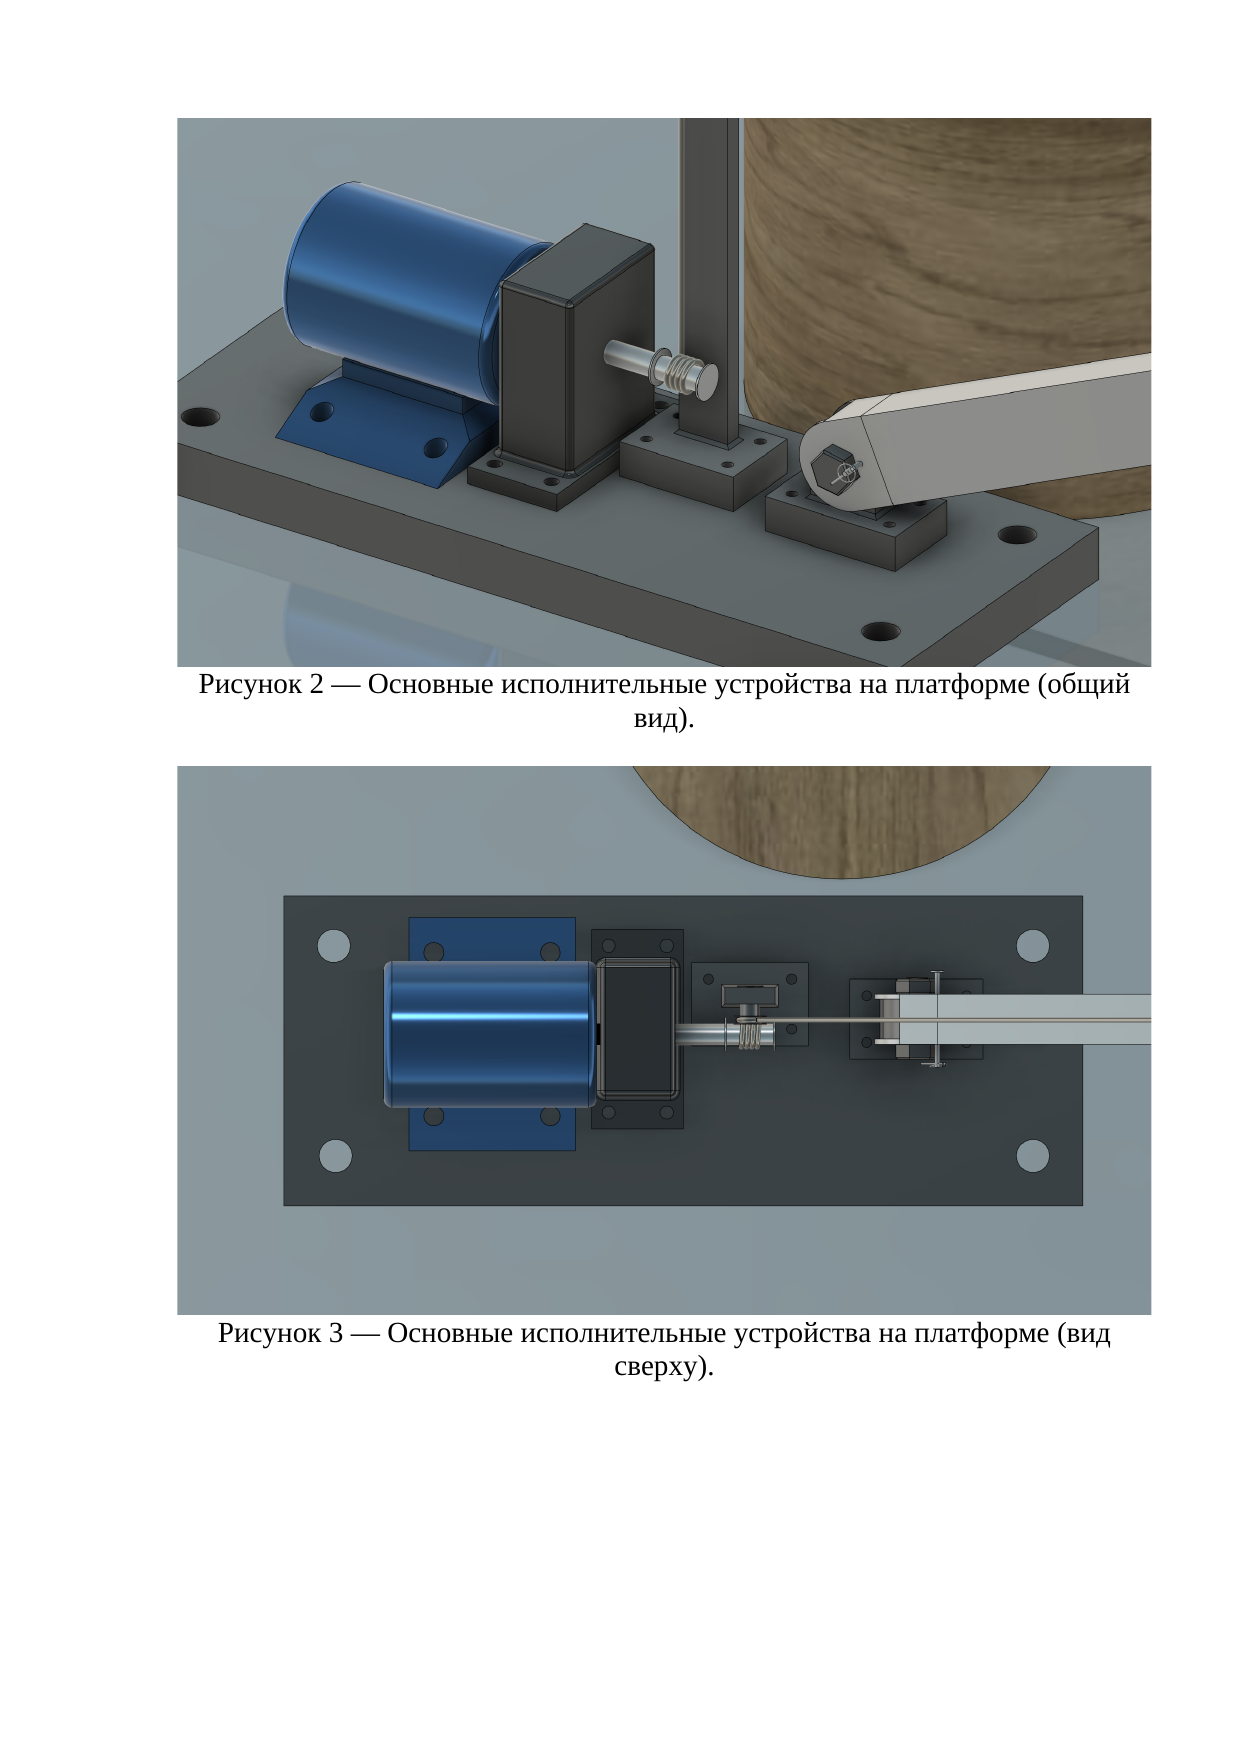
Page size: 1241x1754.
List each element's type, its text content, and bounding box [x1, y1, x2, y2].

text Рисунок 2 — Основные исполнительные устройства на платформе (общий вид). [177, 667, 1152, 733]
picture [177, 118, 1152, 667]
picture [177, 766, 1152, 1315]
text Рисунок 3 — Основные исполнительные устройства на платформе (вид сверху). [177, 1315, 1152, 1382]
